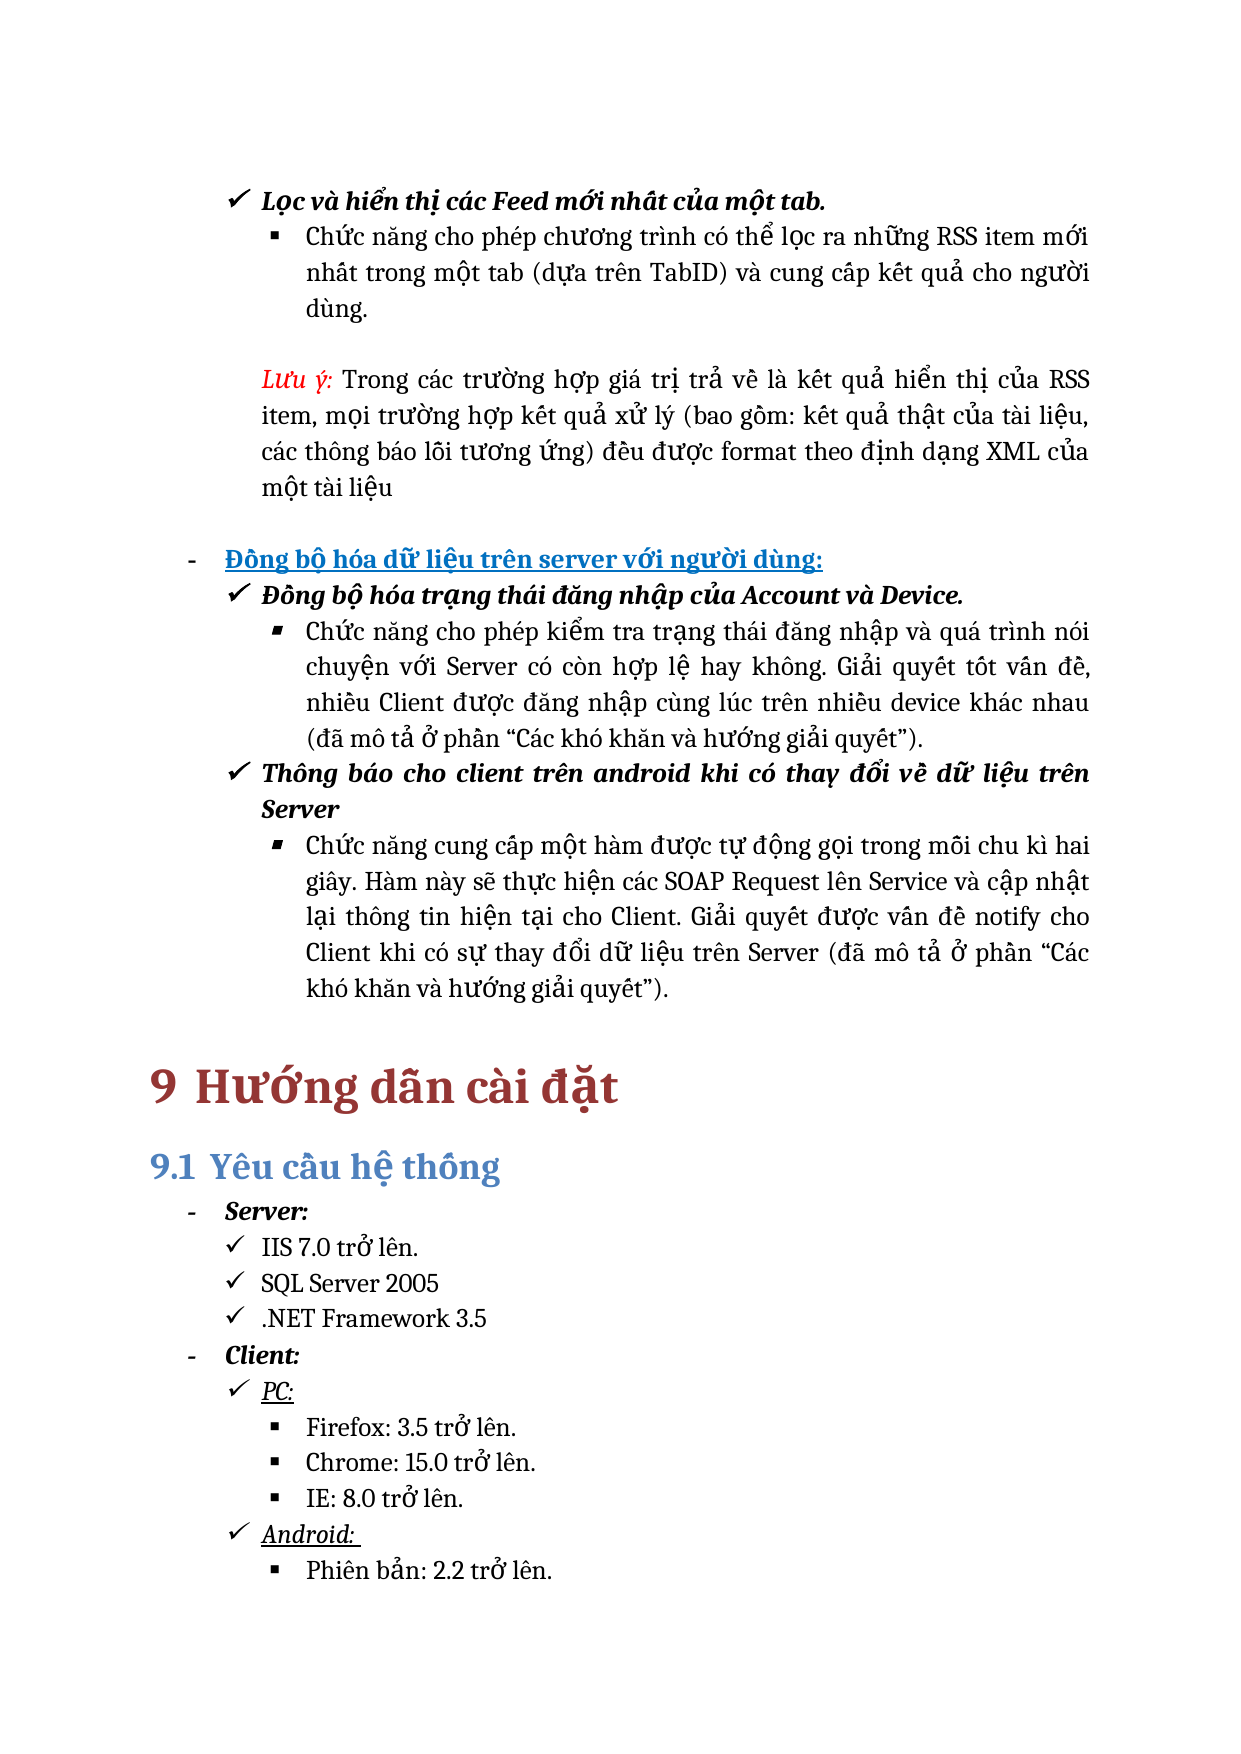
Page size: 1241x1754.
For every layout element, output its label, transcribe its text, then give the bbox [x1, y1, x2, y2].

list Client: [187, 1339, 1090, 1371]
list Firefox: 3.5 trở lên. [268, 1412, 1090, 1443]
list PC: [224, 1376, 1090, 1407]
list SQL Server 2005 [224, 1268, 1090, 1299]
subtitle Hướng dẫn cài đặt [150, 1059, 1090, 1116]
list Lọc và hiển thị các Feed mới nhất của một tab. [224, 186, 1090, 217]
list IE: 8.0 trở lên. [268, 1483, 1090, 1514]
list Phiên bản: 2.2 trở lên. [268, 1555, 1090, 1586]
list Chrome: 15.0 trở lên. [268, 1447, 1090, 1479]
list Đồng bộ hóa trạng thái đăng nhập của Account và Device. [224, 580, 1090, 611]
list Thông báo cho client trên android khi có thay đổi về dữ liệu trên Server [224, 758, 1090, 825]
subtitle Yêu cầu hệ thống [150, 1146, 1090, 1189]
list Chức năng cho phép chương trình có thể lọc ra những RSS item mới nhất trong một tab (dựa trên TabID) và cung cấp kết quả cho người dùng. [268, 221, 1090, 324]
list .NET Framework 3.5 [224, 1303, 1090, 1334]
list Android: [224, 1519, 1090, 1550]
list Chức năng cho phép kiểm tra trạng thái đăng nhập và quá trình nói chuyện với Server có còn hợp lệ hay không. Giải quyết tốt vấn đề, nhiều Client được đăng nhập cùng lúc trên nhiều device khác nhau (đã mô tả ở phần “Các khó khăn và hướng giải quyết”). [268, 616, 1090, 754]
list Chức năng cung cấp một hàm được tự động gọi trong mỗi chu kì hai giây. Hàm này sẽ thực hiện các SOAP Request lên Service và cập nhật lại thông tin hiện tại cho Client. Giải quyết được vấn đề notify cho Client khi có sự thay đổi dữ liệu trên Server (đã mô tả ở phần “Các khó khăn và hướng giải quyết”). [268, 830, 1090, 1004]
list IIS 7.0 trở lên. [224, 1232, 1090, 1263]
list Lưu ý: Trong các trường hợp giá trị trả về là kết quả hiển thị của RSS item, mọi trường hợp kết quả xử lý (bao gồm: kết quả thật của tài liệu, các thông báo lỗi tương ứng) đều được format theo định dạng XML của một tài liệu [261, 364, 1090, 503]
list Server: [187, 1195, 1090, 1227]
list Đồng bộ hóa dữ liệu trên server với người dùng: [187, 543, 1090, 575]
